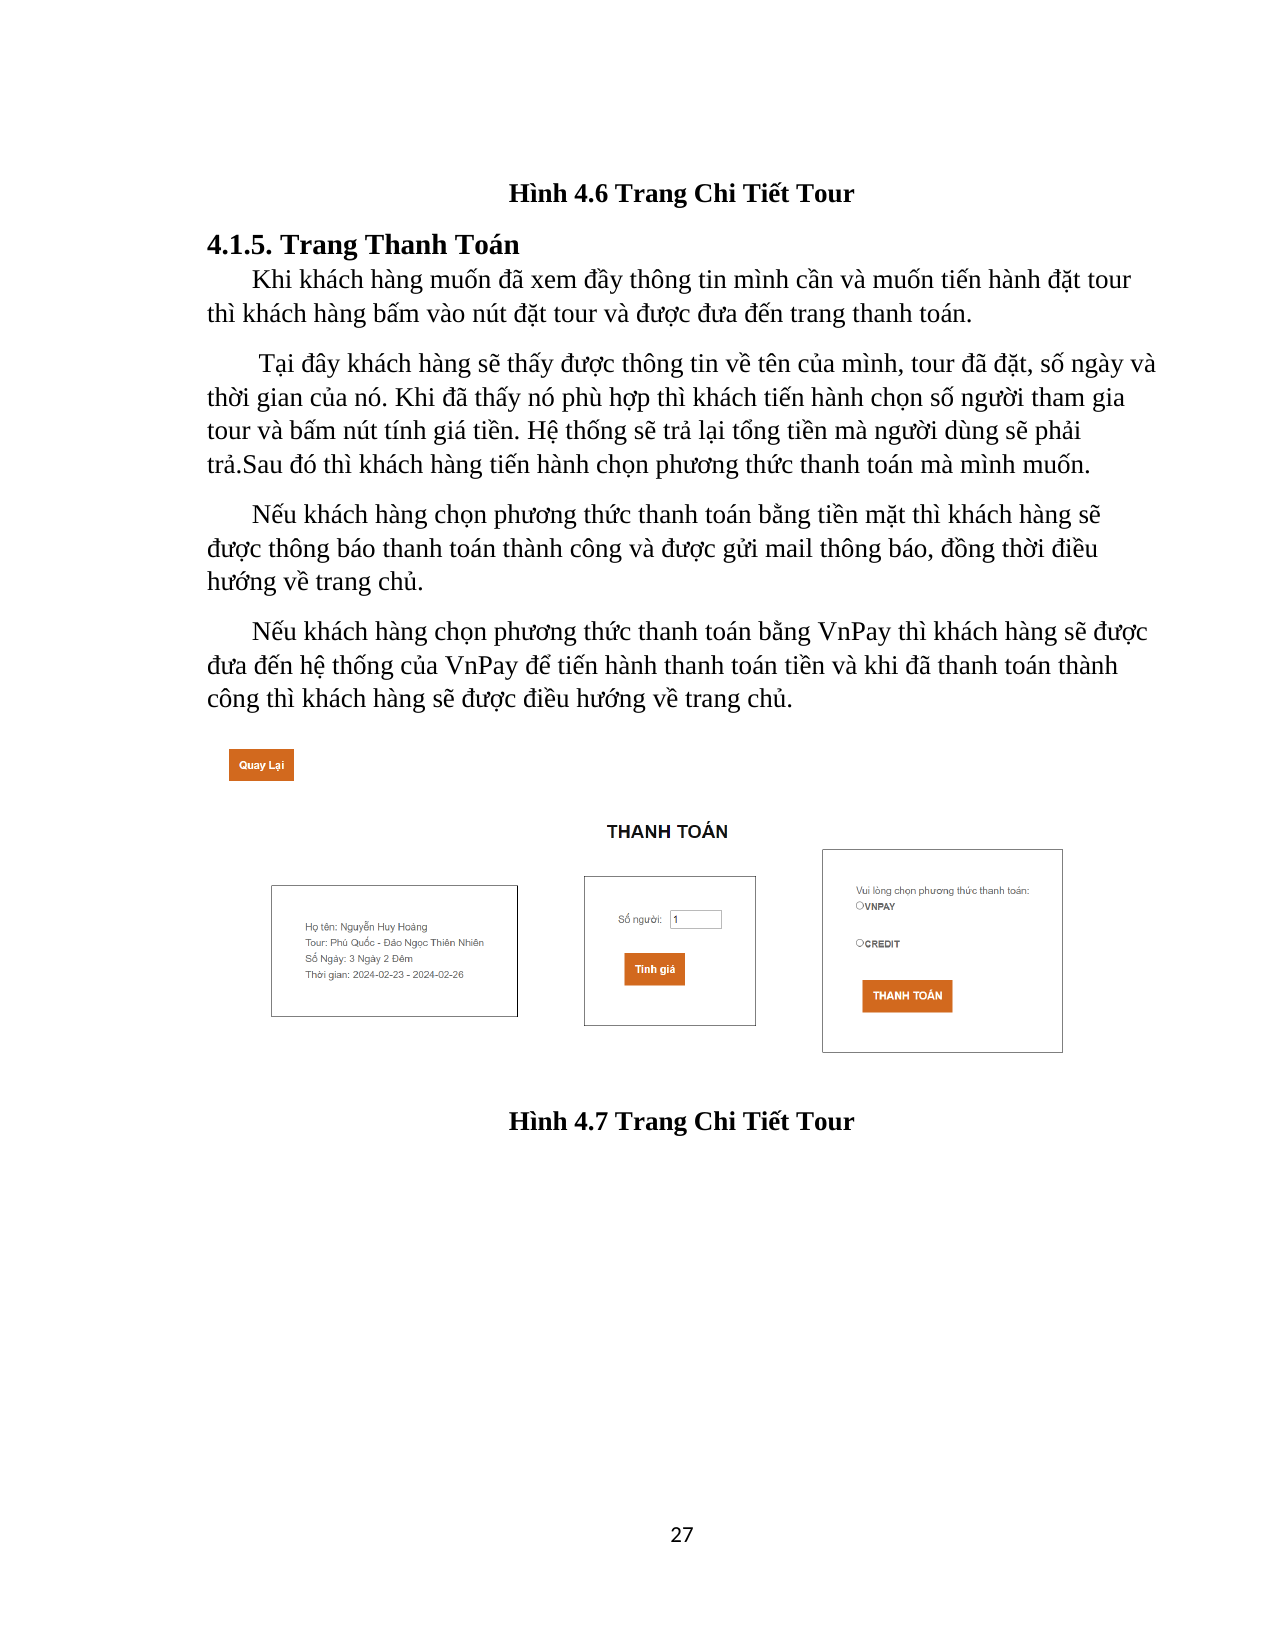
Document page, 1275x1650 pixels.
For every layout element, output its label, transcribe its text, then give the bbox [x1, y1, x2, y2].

text Nếu khách hàng chọn phương thức thanh toán bằng tiền mặt thì khách hàng sẽ được thông báo thanh toán thành công và được gửi mail thông báo, đồng thời điều hướng về trang chủ. [207, 498, 1157, 596]
subtitle 4.1.5. Trang Thanh Toán [207, 227, 1157, 261]
text Tại đây khách hàng sẽ thấy được thông tin về tên của mình, tour đã đặt, số ngày và thời gian của nó. Khi đã thấy nó phù hợp thì khách tiến hành chọn số người tham gia tour và bấm nút tính giá tiền. Hệ thống sẽ trả lại tổng tiền mà người dùng sẽ phải trả.Sau đó thì khách hàng tiến hành chọn phương thức thanh toán mà mình muốn. [207, 347, 1157, 479]
picture [206, 732, 1116, 1086]
text Hình 4.7 Trang Chi Tiết Tour [207, 1104, 1157, 1136]
text Nếu khách hàng chọn phương thức thanh toán bằng VnPay thì khách hàng sẽ được đưa đến hệ thống của VnPay để tiến hành thanh toán tiền và khi đã thanh toán thành công thì khách hàng sẽ được điều hướng về trang chủ. [207, 615, 1157, 714]
text Hình 4.6 Trang Chi Tiết Tour [207, 177, 1157, 208]
text Khi khách hàng muốn đã xem đầy thông tin mình cần và muốn tiến hành đặt tour thì khách hàng bấm vào nút đặt tour và được đưa đến trang thanh toán. [207, 263, 1157, 328]
